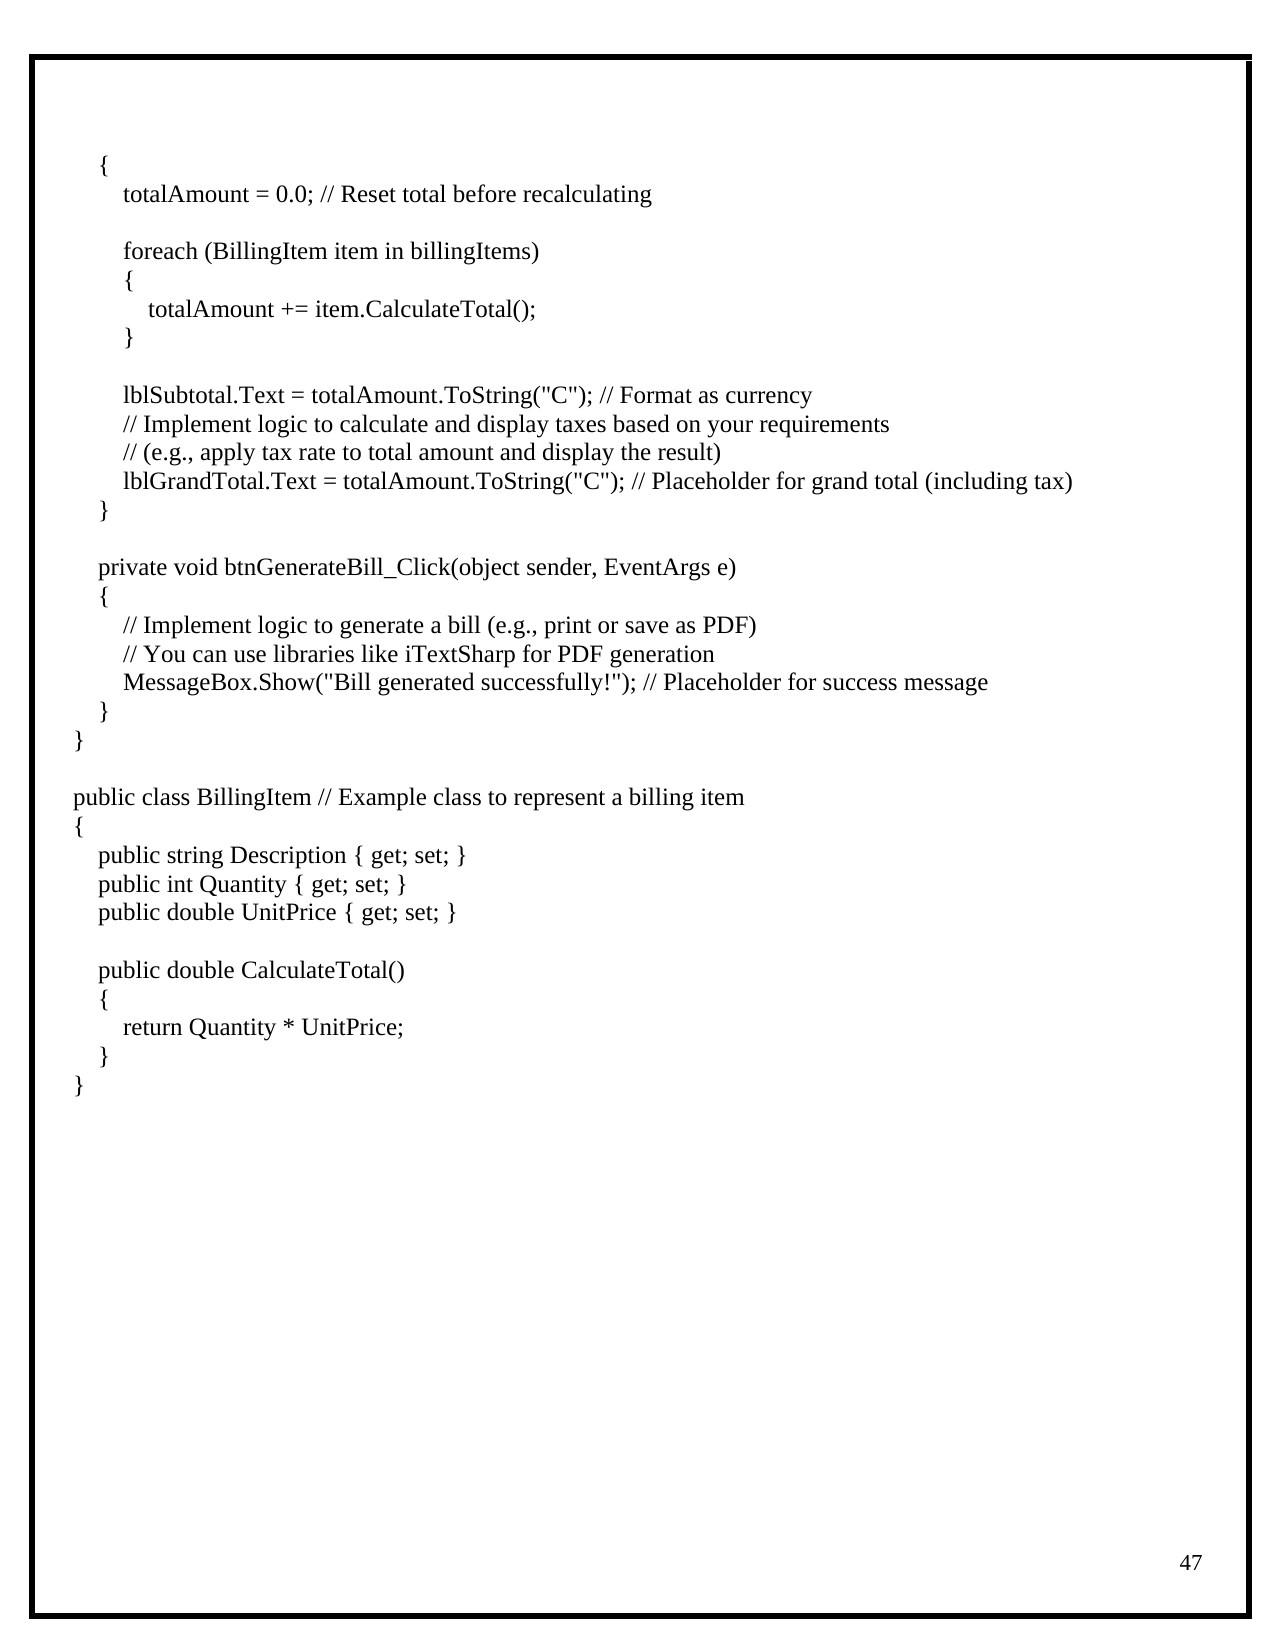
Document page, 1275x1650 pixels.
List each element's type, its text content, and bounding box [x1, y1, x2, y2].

text totalAmount += item.CalculateTotal(); [73, 294, 1202, 322]
text MessageBox.Show("Bill generated successfully!"); // Placeholder for success message [73, 667, 1202, 696]
text public int Quantity { get; set; } [73, 869, 1202, 897]
text } [73, 1070, 1202, 1099]
text return Quantity * UnitPrice; [73, 1012, 1202, 1041]
text public class BillingItem // Example class to represent a billing item [73, 782, 1202, 811]
text private void btnGenerateBill_Click(object sender, EventArgs e) [73, 552, 1202, 581]
text } [73, 322, 1202, 351]
text { [73, 265, 1202, 294]
text { [73, 150, 1202, 179]
text // Implement logic to generate a bill (e.g., print or save as PDF) [73, 610, 1202, 639]
text // Implement logic to calculate and display taxes based on your requirements [73, 409, 1202, 437]
text { [73, 811, 1202, 840]
text public double UnitPrice { get; set; } [73, 897, 1202, 926]
text } [73, 1041, 1202, 1070]
text public double CalculateTotal() [73, 955, 1202, 984]
text } [73, 725, 1202, 754]
text } [73, 696, 1202, 725]
text { [73, 984, 1202, 1012]
text lblSubtotal.Text = totalAmount.ToString("C"); // Format as currency [73, 380, 1202, 409]
text totalAmount = 0.0; // Reset total before recalculating [73, 179, 1202, 207]
text { [73, 581, 1202, 610]
text // (e.g., apply tax rate to total amount and display the result) [73, 437, 1202, 466]
text lblGrandTotal.Text = totalAmount.ToString("C"); // Placeholder for grand total (including tax) [73, 466, 1202, 495]
text public string Description { get; set; } [73, 840, 1202, 869]
text } [73, 495, 1202, 524]
text foreach (BillingItem item in billingItems) [73, 236, 1202, 265]
text // You can use libraries like iTextSharp for PDF generation [73, 639, 1202, 667]
